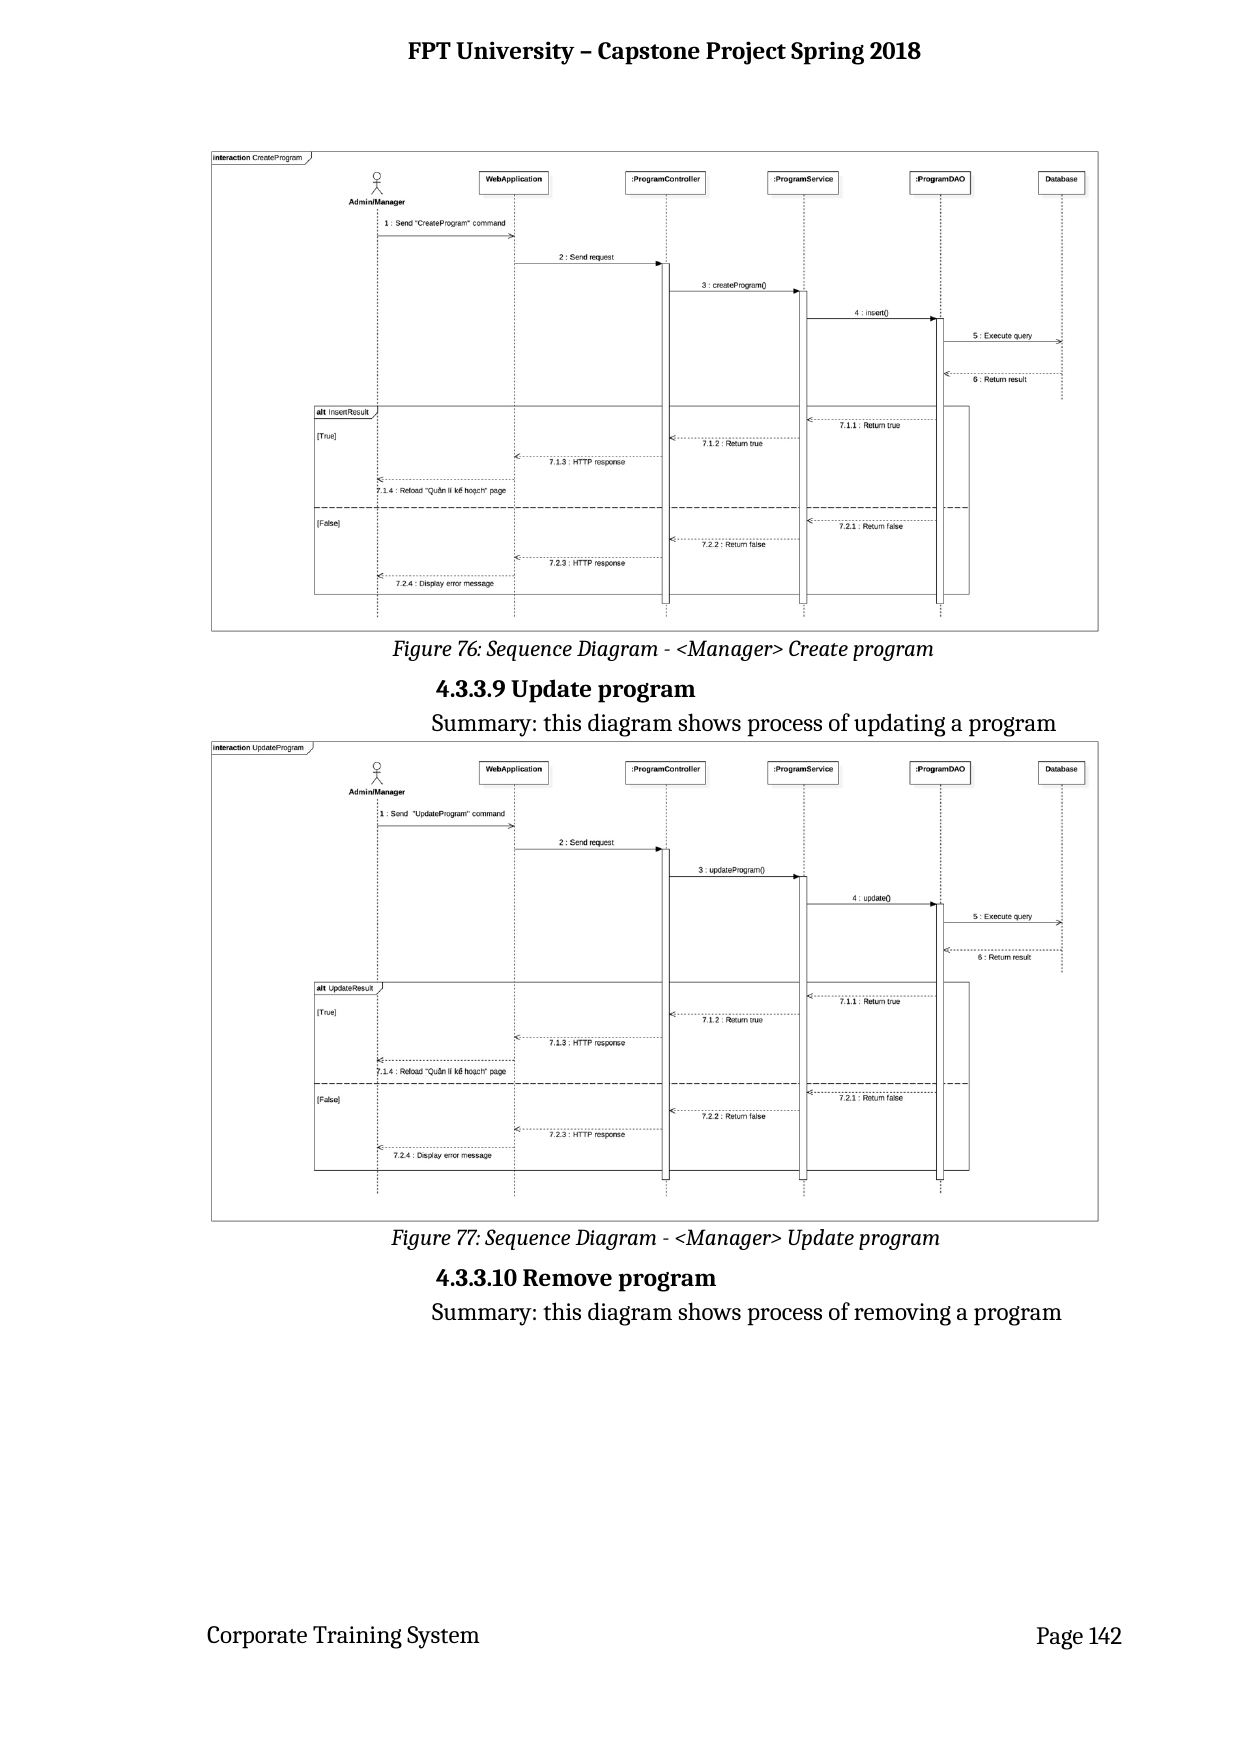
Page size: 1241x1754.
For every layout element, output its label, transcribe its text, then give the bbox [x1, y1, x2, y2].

picture [207, 147, 1122, 636]
text Summary: this diagram shows process of updating a program [432, 709, 1122, 737]
picture [207, 737, 1122, 1225]
text Figure 76: Sequence Diagram - <Manager> Create program [207, 636, 1122, 662]
text Figure 77: Sequence Diagram - <Manager> Update program [207, 1225, 1122, 1251]
subtitle 4.3.3.10 Remove program [436, 1264, 1124, 1293]
text Summary: this diagram shows process of removing a program [432, 1298, 1122, 1327]
subtitle 4.3.3.9 Update program [436, 675, 1124, 704]
